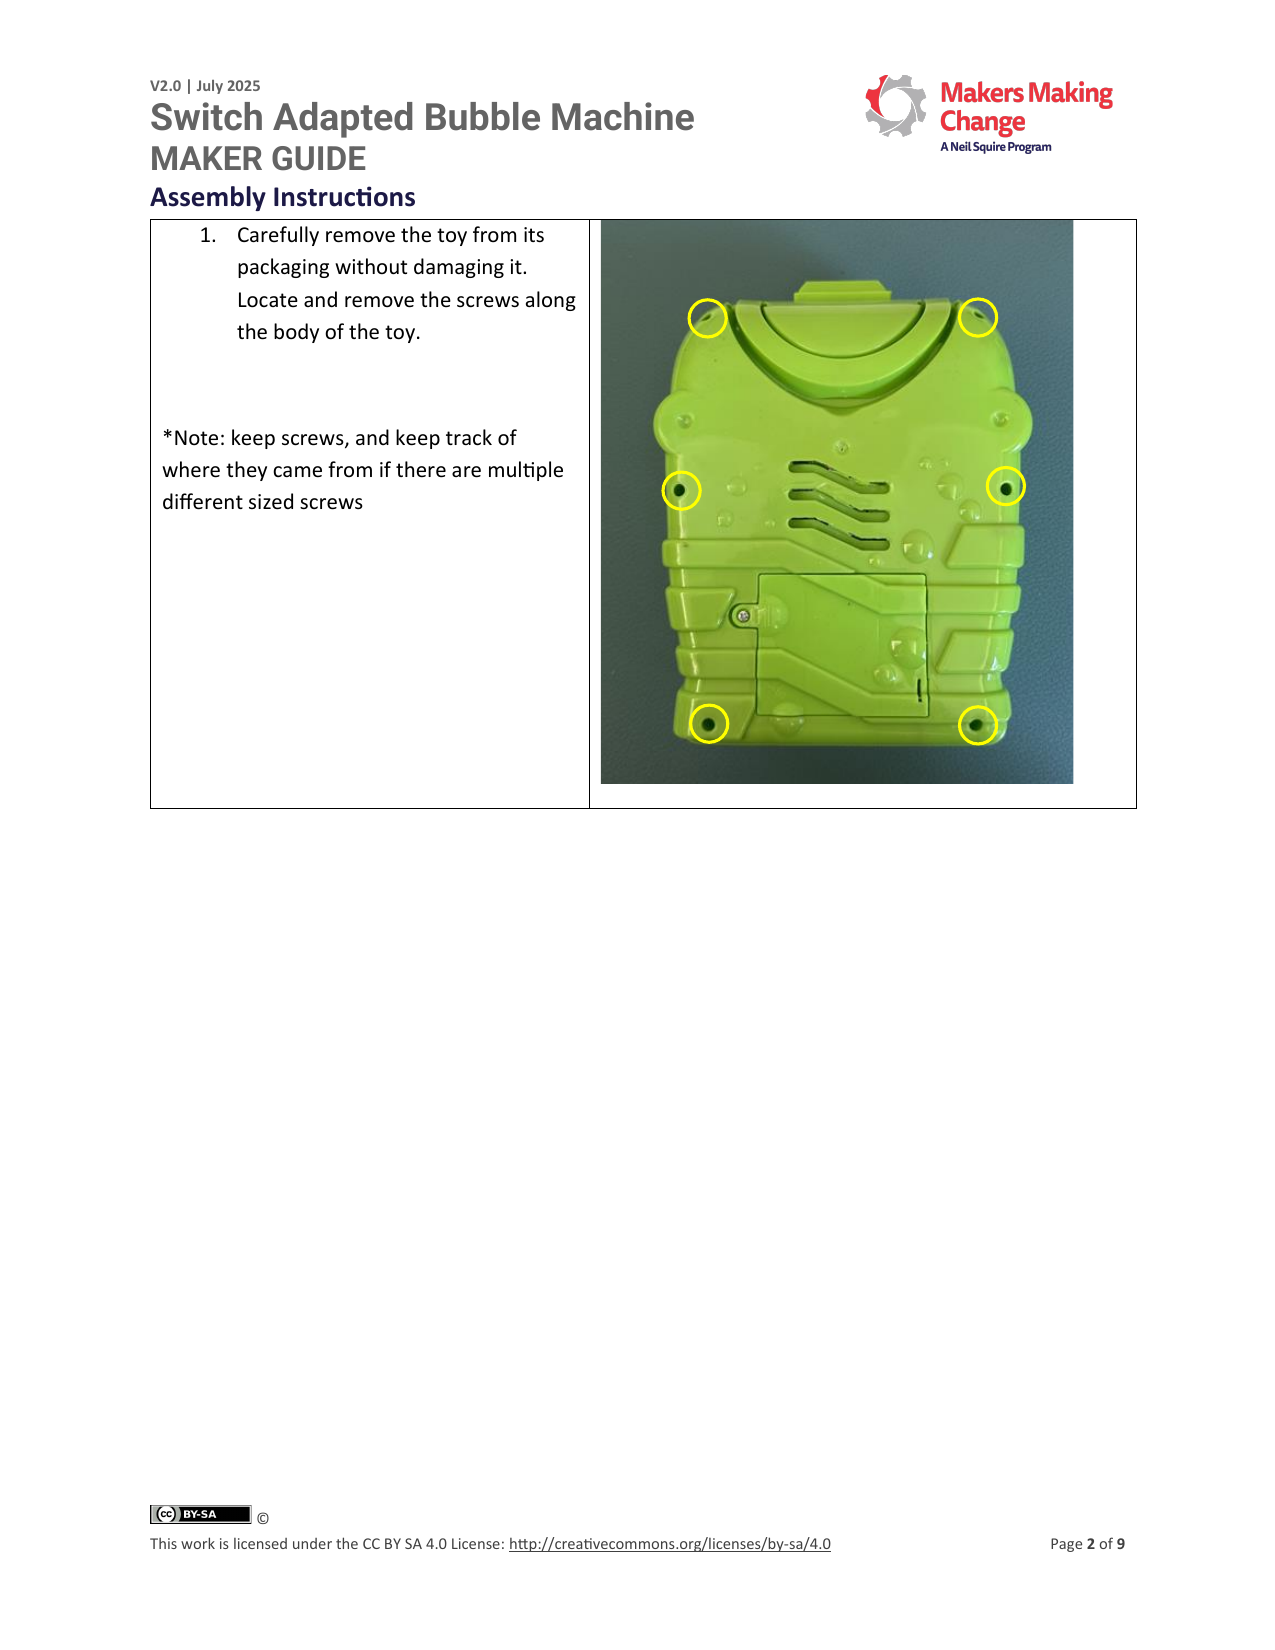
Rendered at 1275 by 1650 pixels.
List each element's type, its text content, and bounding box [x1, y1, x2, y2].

table_header [590, 220, 1136, 808]
picture [865, 75, 1113, 154]
picture [150, 1505, 252, 1524]
subtitle Assembly Instructions [150, 178, 1125, 214]
table_header Carefully remove the toy from its packaging without damaging it. Locate and remove the screws along the body of the toy. *Note: keep screws, and keep track of where they came from if there are multiple different sized screws [151, 220, 589, 808]
